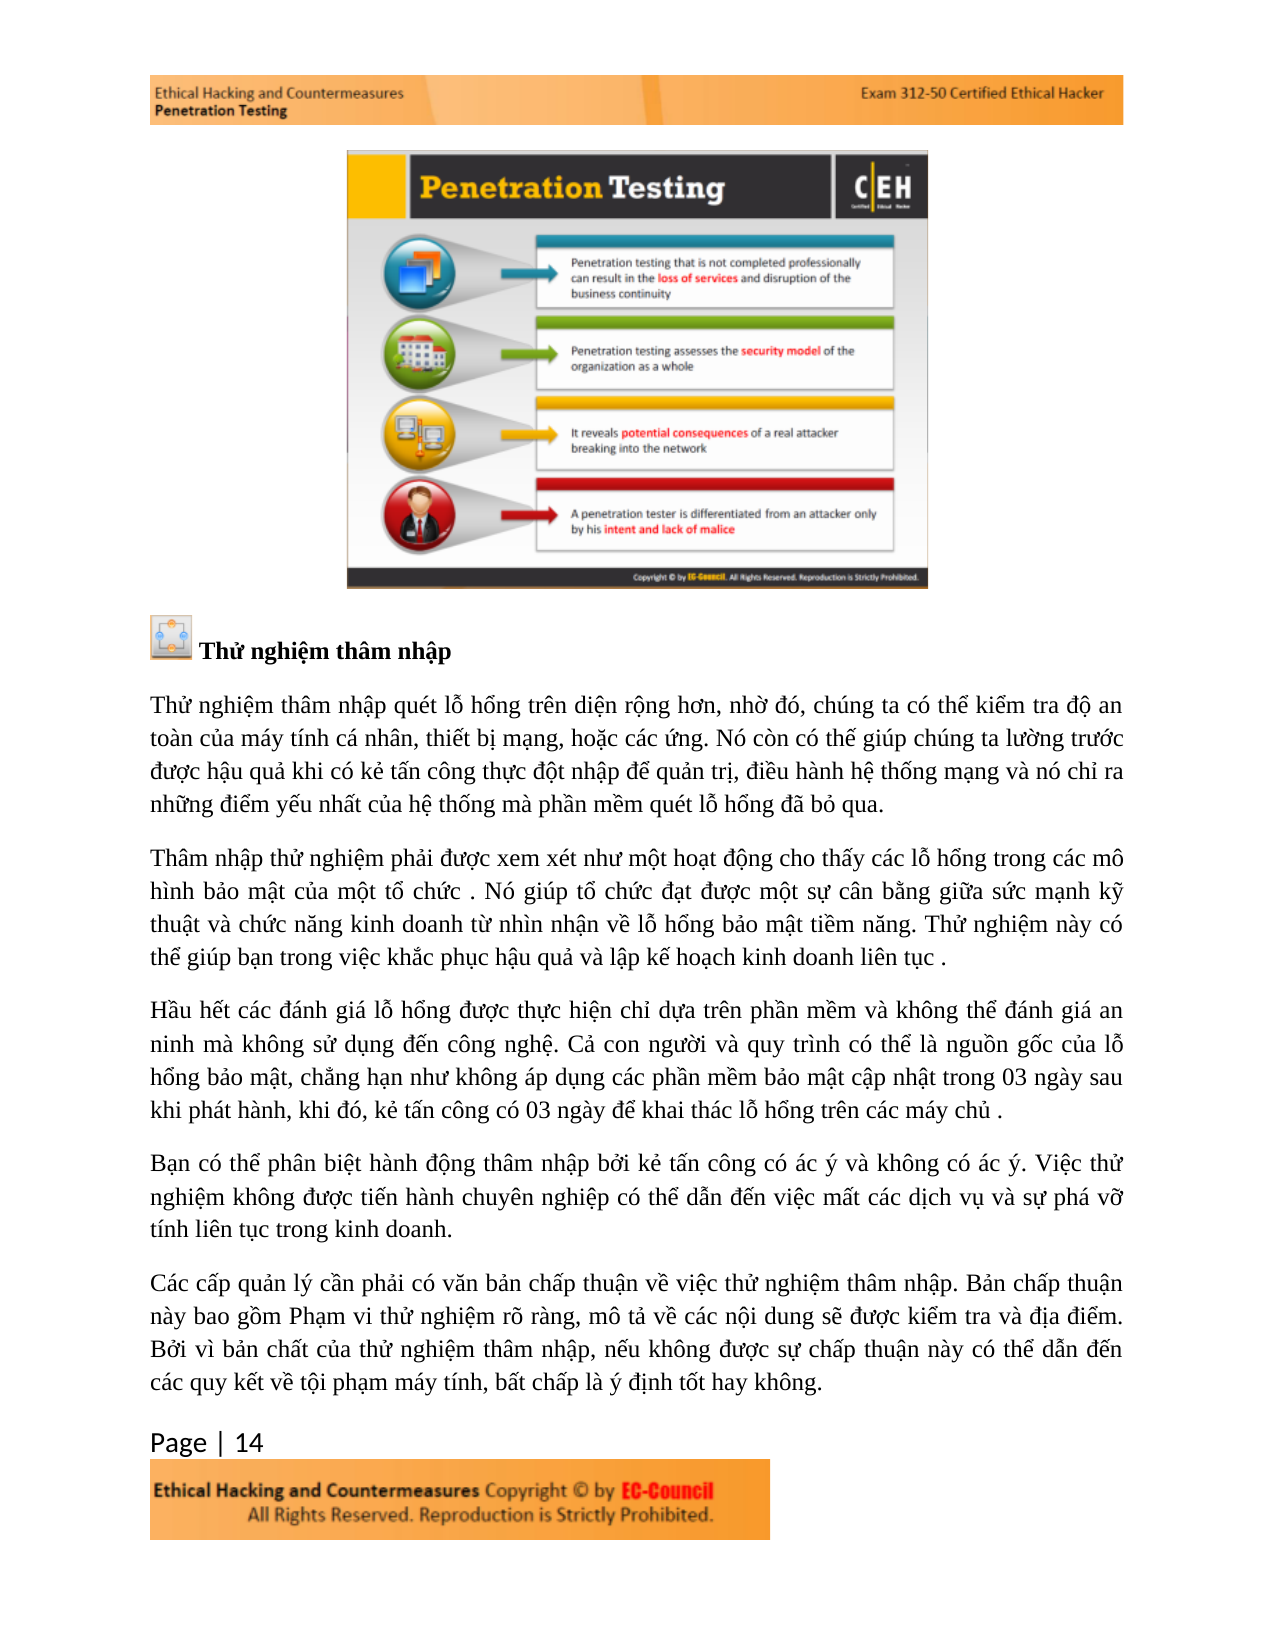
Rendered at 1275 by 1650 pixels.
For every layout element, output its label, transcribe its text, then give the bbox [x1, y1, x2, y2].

picture [346, 150, 929, 589]
text Hầu hết các đánh giá lỗ hổng được thực hiện chỉ dựa trên phần mềm và không thể đánh giá an ninh mà không sử dụng đến công nghệ. Cả con người và quy trình có thể là nguồn gốc của lỗ hổng bảo mật, chẳng hạn như không áp dụng các phần mềm bảo mật cập nhật trong 03 ngày sau khi phát hành, khi đó, kẻ tấn công có 03 ngày để khai thác lỗ hổng trên các máy chủ . [150, 996, 1125, 1123]
picture [150, 615, 193, 660]
picture [150, 1459, 771, 1540]
text Các cấp quản lý cần phải có văn bản chấp thuận về việc thử nghiệm thâm nhập. Bản chấp thuận này bao gồm Phạm vi thử nghiệm rõ ràng, mô tả về các nội dung sẽ được kiểm tra và địa điểm. Bởi vì bản chất của thử nghiệm thâm nhập, nếu không được sự chấp thuận này có thể dẫn đến các quy kết về tội phạm máy tính, bất chấp là ý định tốt hay không. [150, 1268, 1125, 1396]
picture [150, 75, 1124, 125]
text Thử nghiệm thâm nhập [150, 615, 1125, 665]
text Thâm nhập thử nghiệm phải được xem xét như một hoạt động cho thấy các lỗ hổng trong các mô hình bảo mật của một tổ chức . Nó giúp tổ chức đạt được một sự cân bằng giữa sức mạnh kỹ thuật và chức năng kinh doanh từ nhìn nhận về lỗ hổng bảo mật tiềm năng. Thử nghiệm này có thể giúp bạn trong việc khắc phục hậu quả và lập kế hoạch kinh doanh liên tục . [150, 843, 1125, 971]
text Thử nghiệm thâm nhập quét lỗ hổng trên diện rộng hơn, nhờ đó, chúng ta có thể kiểm tra độ an toàn của máy tính cá nhân, thiết bị mạng, hoặc các ứng. Nó còn có thế giúp chúng ta lường trước được hậu quả khi có kẻ tấn công thực đột nhập để quản trị, điều hành hệ thống mạng và nó chỉ ra những điểm yếu nhất của hệ thống mà phần mềm quét lỗ hổng đã bỏ qua. [150, 690, 1125, 818]
text Bạn có thể phân biệt hành động thâm nhập bởi kẻ tấn công có ác ý và không có ác ý. Việc thử nghiệm không được tiến hành chuyên nghiệp có thể dẫn đến việc mất các dịch vụ và sự phá vỡ tính liên tục trong kinh doanh. [150, 1148, 1125, 1243]
